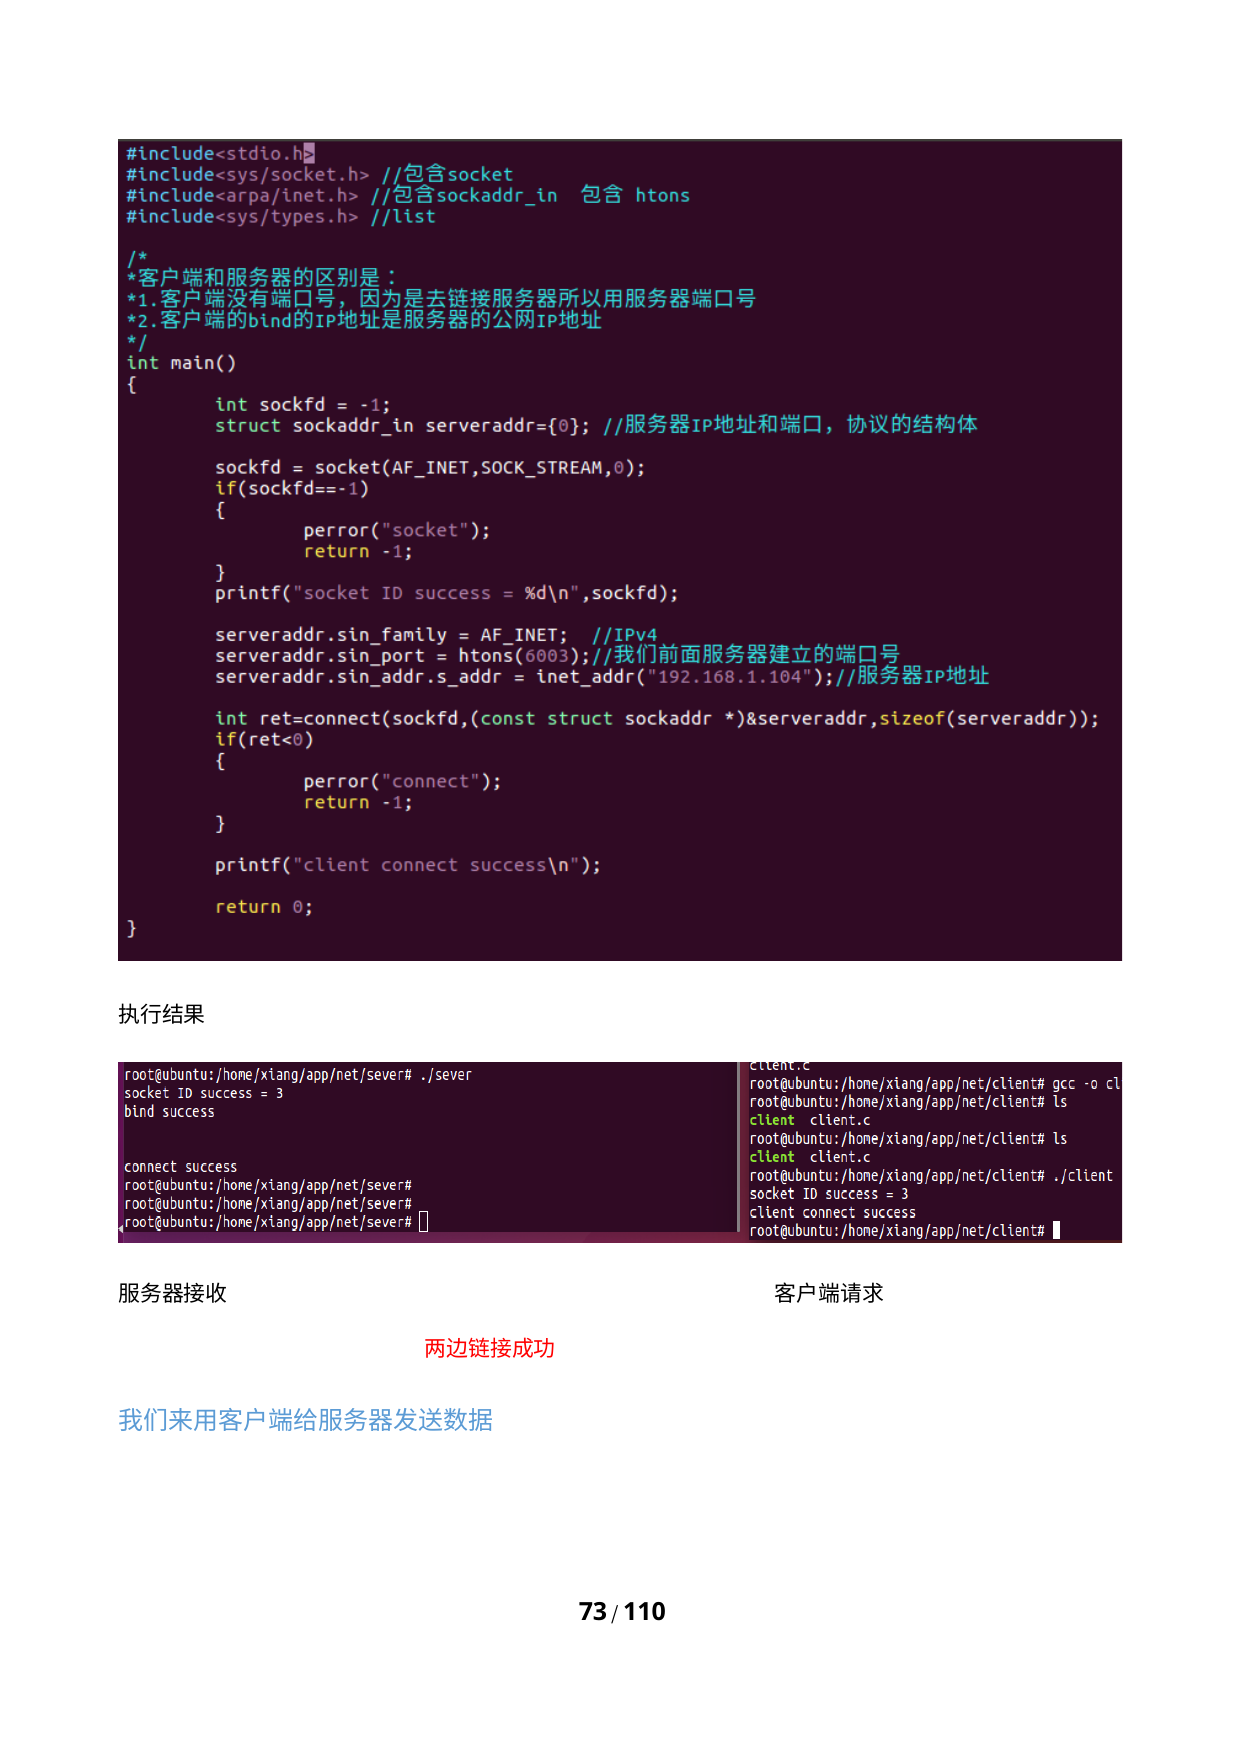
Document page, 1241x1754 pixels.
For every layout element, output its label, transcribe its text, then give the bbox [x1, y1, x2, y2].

picture [118, 139, 1123, 961]
picture [118, 1062, 1123, 1243]
text 我们来用客户端给服务器发送数据 [118, 1384, 1122, 1452]
text 两边链接成功 [118, 1330, 1122, 1364]
text 执行结果 [118, 996, 1122, 1029]
text 服务器接收 客户端请求 [118, 1275, 1122, 1309]
